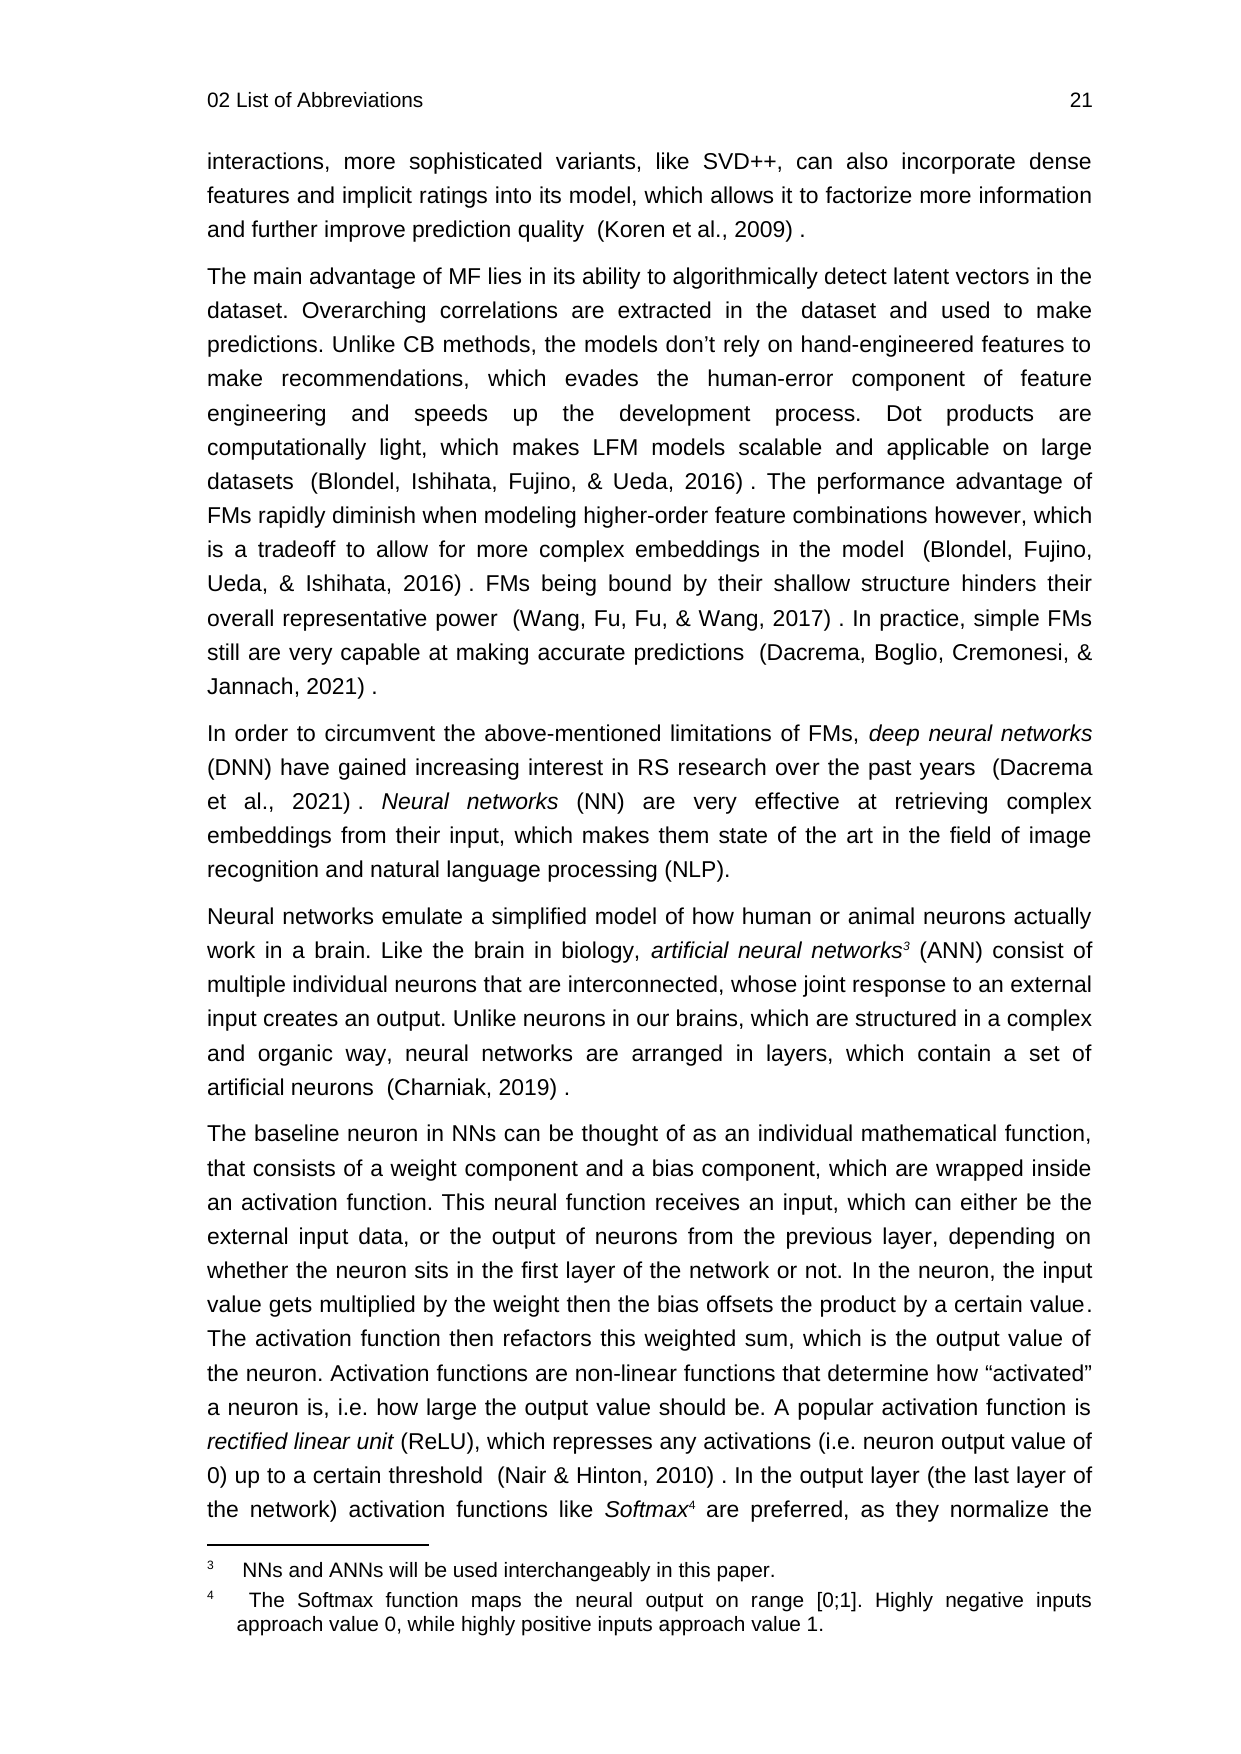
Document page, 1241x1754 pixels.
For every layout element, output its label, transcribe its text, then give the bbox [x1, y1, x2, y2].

text In order to circumvent the above-mentioned limitations of FMs, deep neural networks (DNN) have gained increasing interest in RS research over the past years . Neural networks (NN) are very effective at retrieving complex embeddings from their input, which makes them state of the art in the field of image recognition and natural language processing (NLP). [207, 719, 1092, 883]
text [207, 148, 1092, 243]
text The main advantage of MF lies in its ability to algorithmically detect latent vectors in the dataset. Overarching correlations are extracted in the dataset and used to make predictions. Unlike CB methods, the models don’t rely on hand-engineered features to make recommendations, which evades the human-error component of feature engineering and speeds up the development process. Dot products are computationally light, which makes LFM models scalable and applicable on large datasets . The performance advantage of FMs rapidly diminish when modeling higher-order feature combinations however, which is a tradeoff to allow for more complex embeddings in the model . FMs being bound by their shallow structure hinders their overall representative power . In practice, simple FMs still are very capable at making accurate predictions . [207, 263, 1092, 699]
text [207, 1120, 1092, 1523]
text Neural networks emulate a simplified model of how human or animal neurons actually work in a brain. Like the brain in biology, artificial neural networks (ANN) consist of multiple individual neurons that are interconnected, whose joint response to an external input creates an output. Unlike neurons in our brains, which are structured in a complex and organic way, neural networks are arranged in layers, which contain a set of artificial neurons . [207, 903, 1092, 1100]
